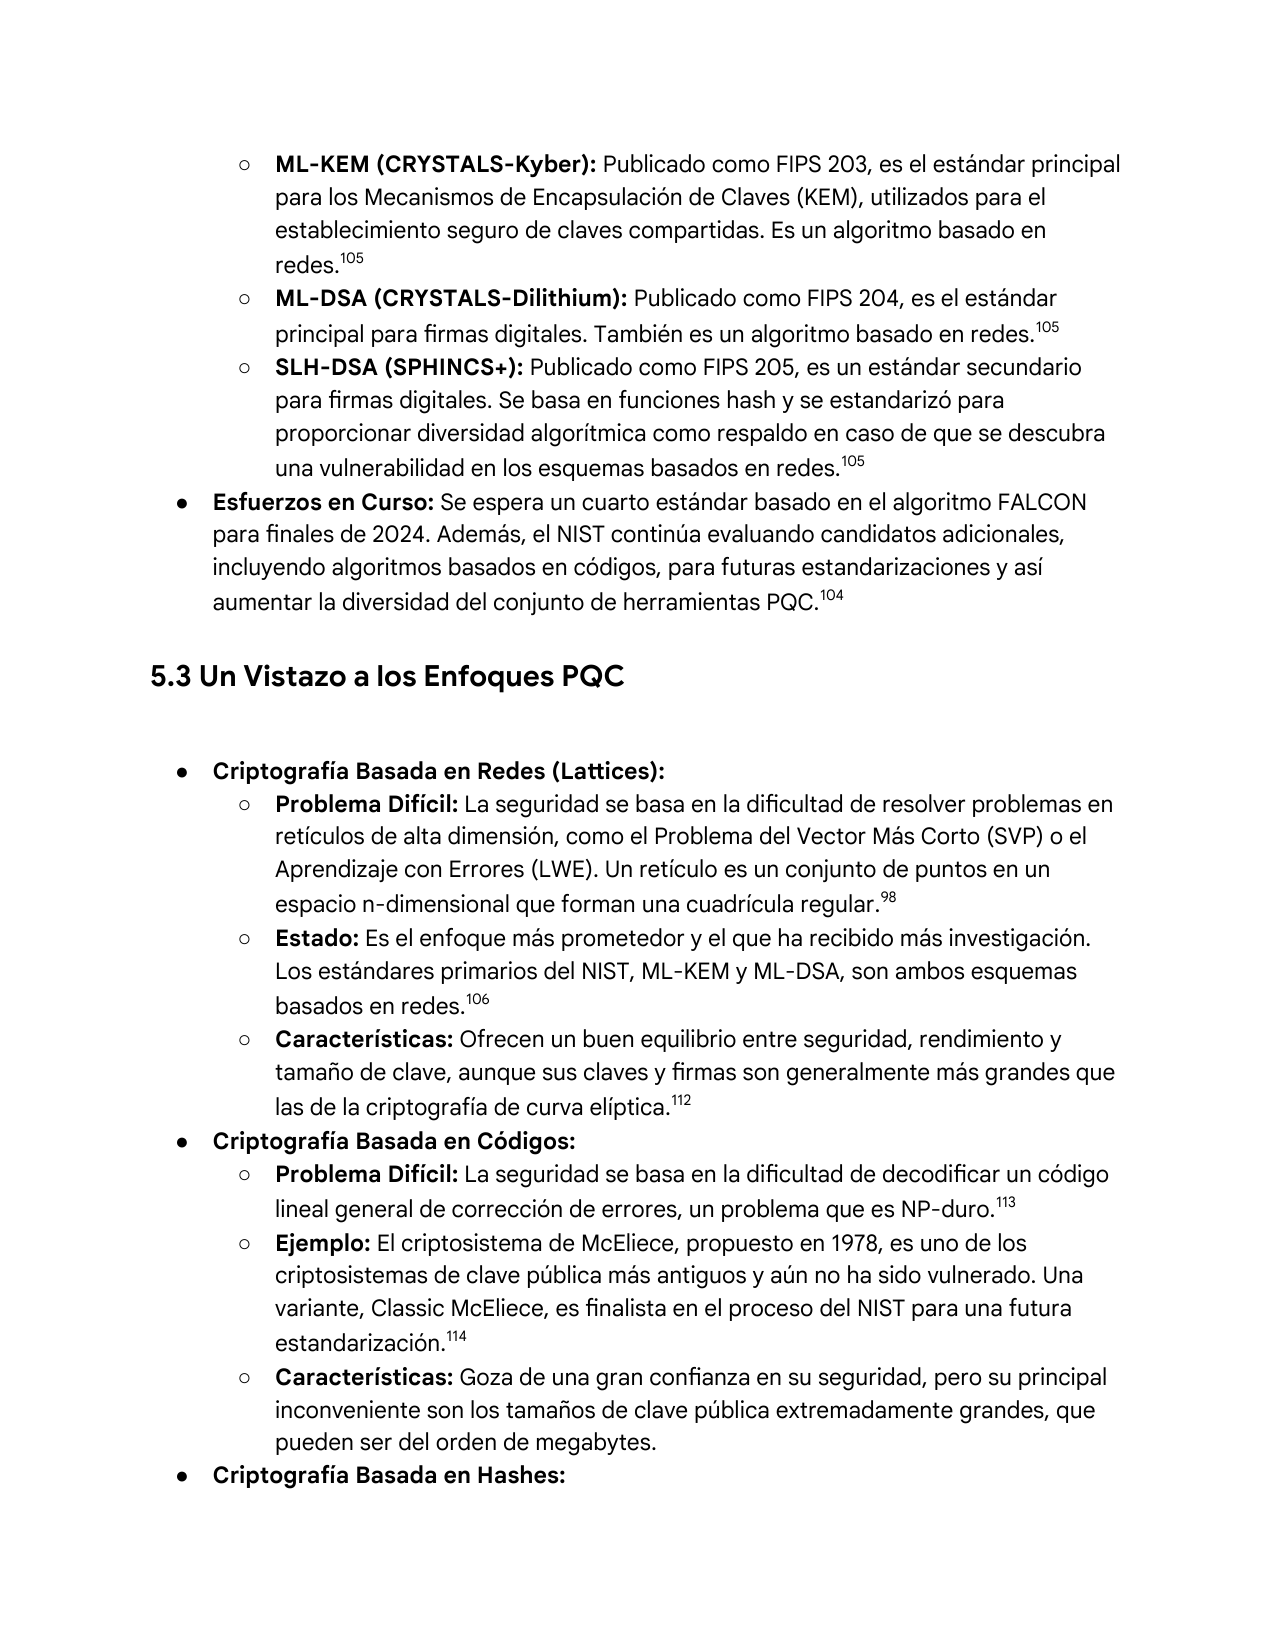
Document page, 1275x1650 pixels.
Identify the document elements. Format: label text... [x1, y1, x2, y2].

list Criptografía Basada en Redes (Lattices): [175, 757, 1125, 786]
list Características: Ofrecen un buen equilibrio entre seguridad, rendimiento y tamaño de clave, aunque sus claves y firmas son generalmente más grandes que las de la criptografía de curva elíptica.112 [237, 1026, 1125, 1123]
subtitle 5.3 Un Vistazo a los Enfoques PQC [150, 658, 1125, 694]
list Criptografía Basada en Códigos: [175, 1127, 1125, 1156]
list Problema Difícil: La seguridad se basa en la dificultad de resolver problemas en retículos de alta dimensión, como el Problema del Vector Más Corto (SVP) o el Aprendizaje con Errores (LWE). Un retículo es un conjunto de puntos en un espacio n-dimensional que forman una cuadrícula regular.98 [237, 790, 1125, 920]
list Problema Difícil: La seguridad se basa en la dificultad de decodificar un código lineal general de corrección de errores, un problema que es NP-duro.113 [237, 1160, 1125, 1224]
list Esfuerzos en Curso: Se espera un cuarto estándar basado en el algoritmo FALCON para finales de 2024. Además, el NIST continúa evaluando candidatos adicionales, incluyendo algoritmos basados en códigos, para futuras estandarizaciones y así aumentar la diversidad del conjunto de herramientas PQC.104 [175, 488, 1125, 618]
list Estado: Es el enfoque más prometedor y el que ha recibido más investigación. Los estándares primarios del NIST, ML-KEM y ML-DSA, son ambos esquemas basados en redes.106 [237, 924, 1125, 1021]
list Criptografía Basada en Hashes: [175, 1461, 1125, 1490]
list ML-KEM (CRYSTALS-Kyber): Publicado como FIPS 203, es el estándar principal para los Mecanismos de Encapsulación de Claves (KEM), utilizados para el establecimiento seguro de claves compartidas. Es un algoritmo basado en redes.105 [237, 150, 1125, 280]
list ML-DSA (CRYSTALS-Dilithium): Publicado como FIPS 204, es el estándar principal para firmas digitales. También es un algoritmo basado en redes.105 [237, 285, 1125, 349]
list SLH-DSA (SPHINCS+): Publicado como FIPS 205, es un estándar secundario para firmas digitales. Se basa en funciones hash y se estandarizó para proporcionar diversidad algorítmica como respaldo en caso de que se descubra una vulnerabilidad en los esquemas basados en redes.105 [237, 353, 1125, 483]
list Características: Goza de una gran confianza en su seguridad, pero su principal inconveniente son los tamaños de clave pública extremadamente grandes, que pueden ser del orden de megabytes. [237, 1363, 1125, 1457]
list Ejemplo: El criptosistema de McEliece, propuesto en 1978, es uno de los criptosistemas de clave pública más antiguos y aún no ha sido vulnerado. Una variante, Classic McEliece, es finalista en el proceso del NIST para una futura estandarización.114 [237, 1229, 1125, 1359]
